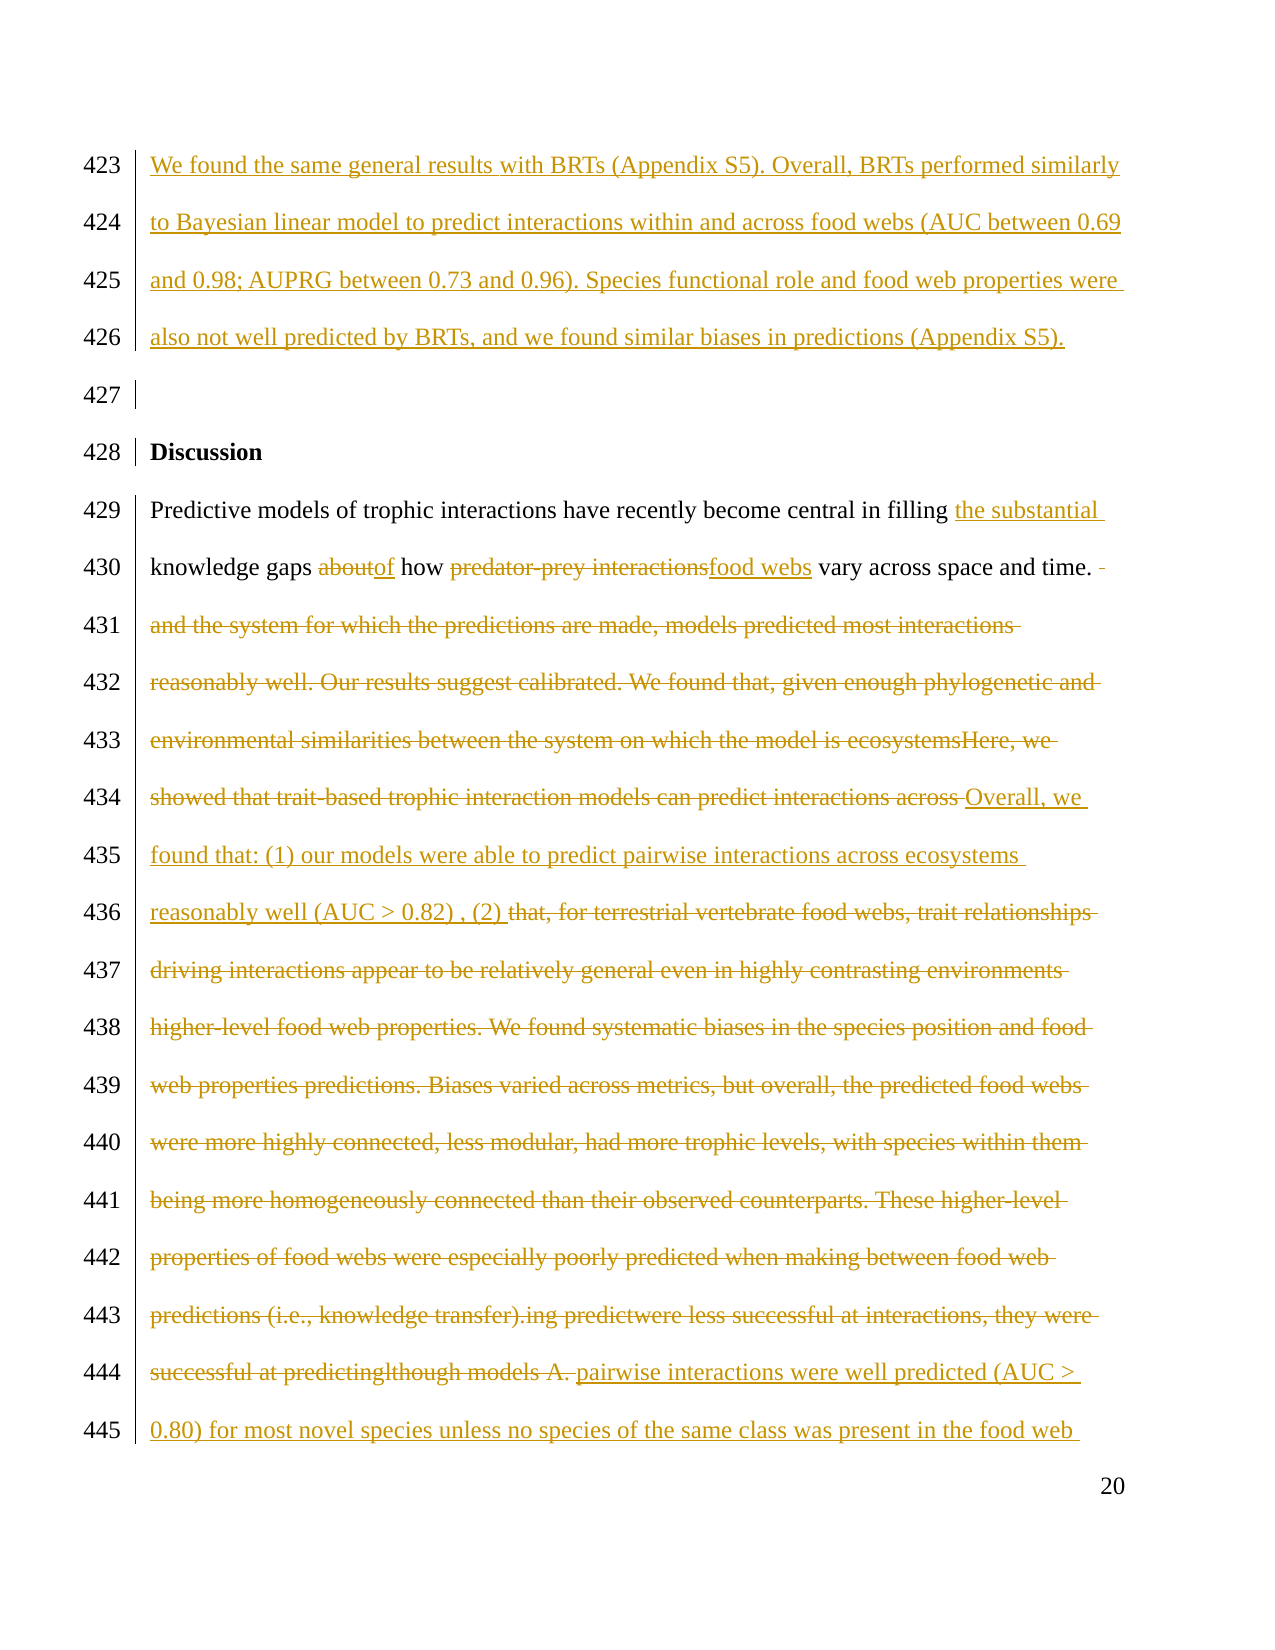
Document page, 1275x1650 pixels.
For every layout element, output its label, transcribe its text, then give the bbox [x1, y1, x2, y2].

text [150, 495, 1125, 1444]
text Discussion [150, 437, 1125, 466]
